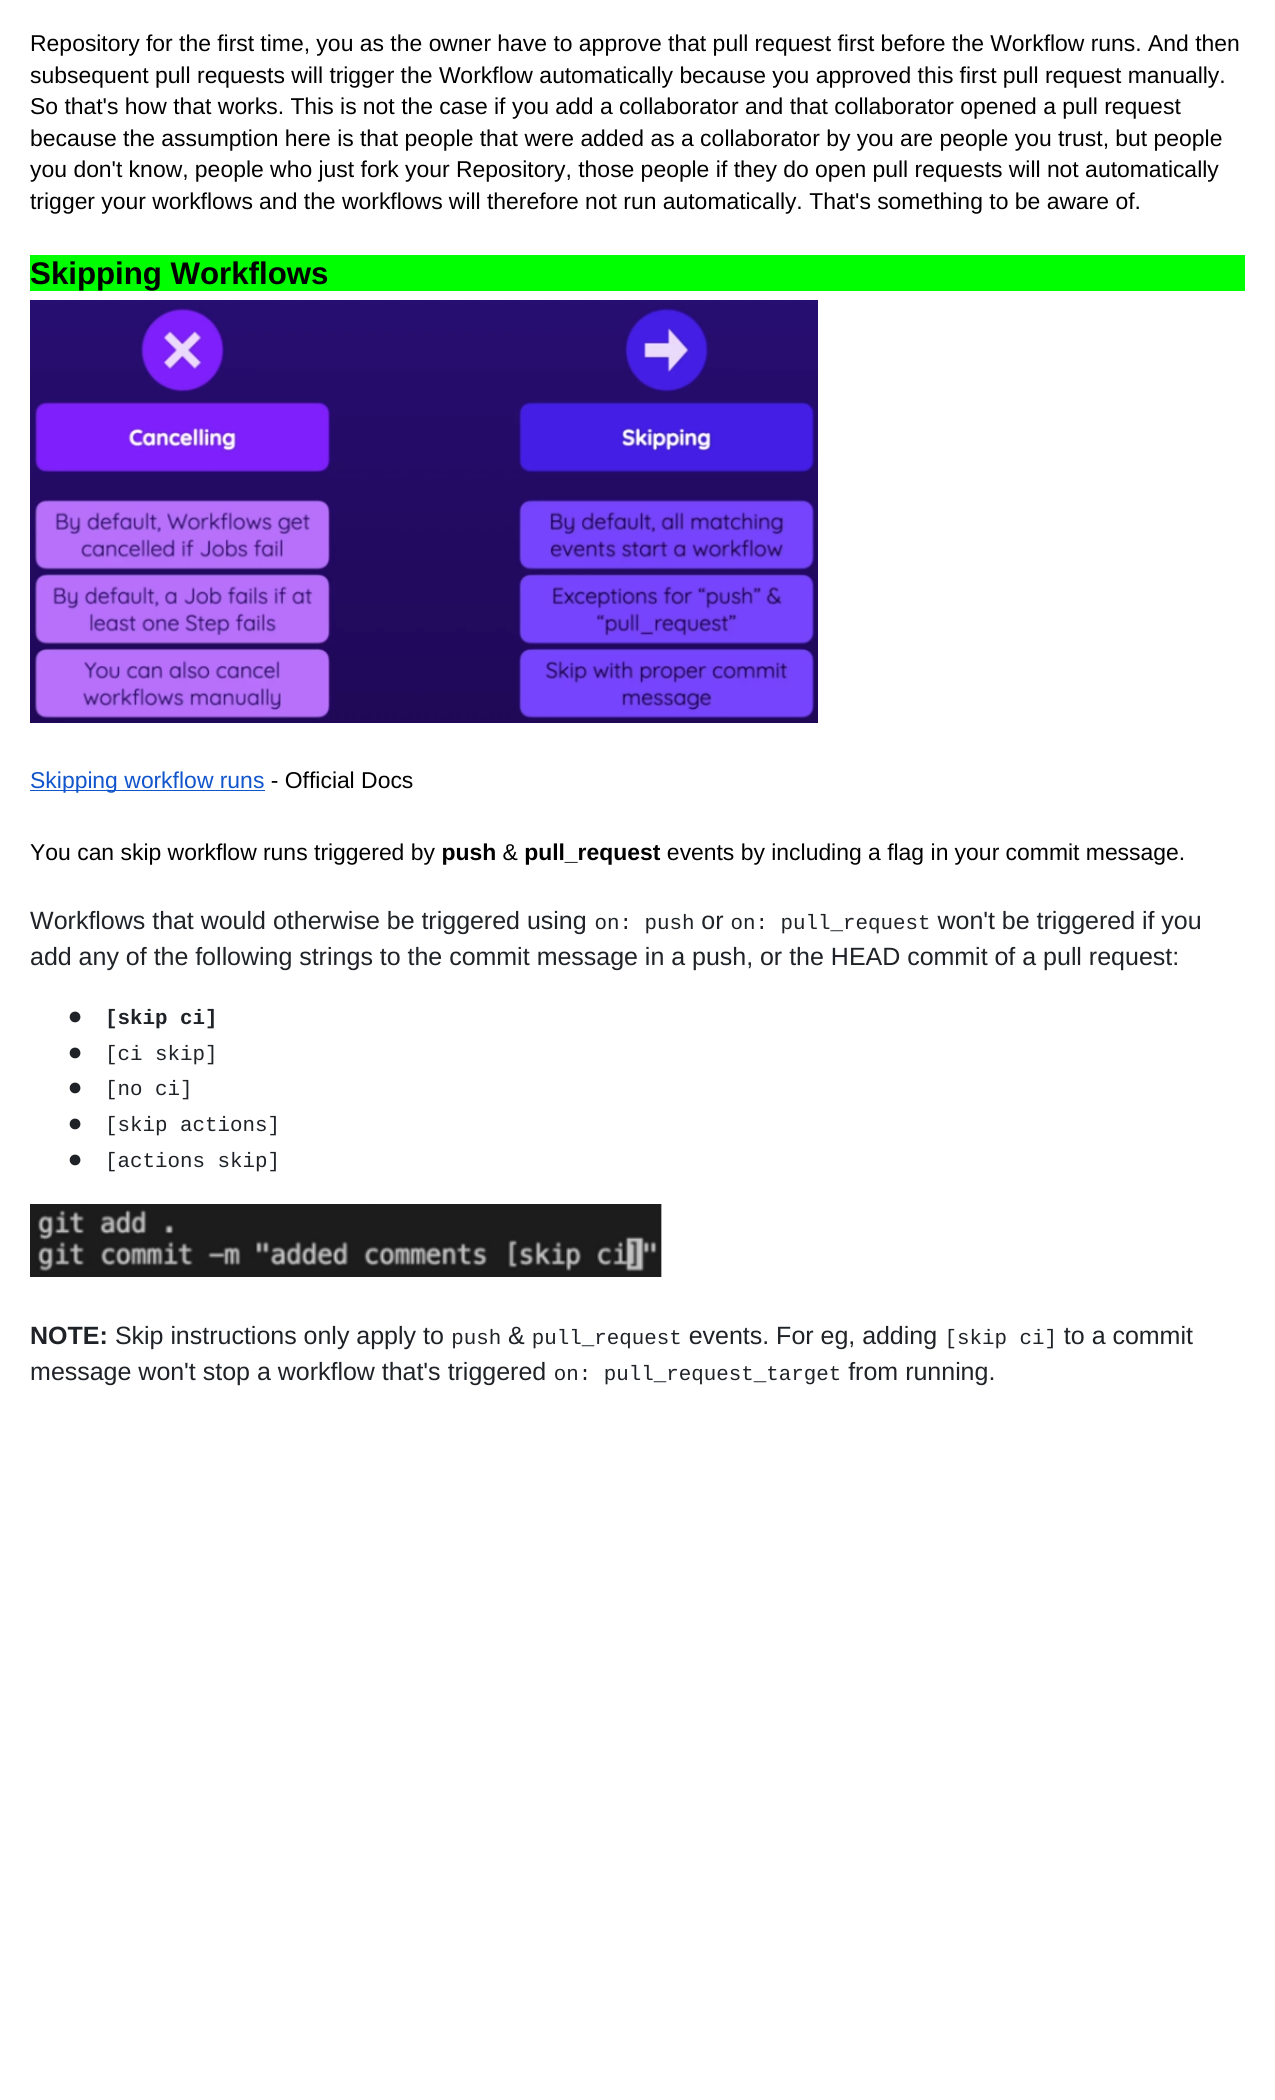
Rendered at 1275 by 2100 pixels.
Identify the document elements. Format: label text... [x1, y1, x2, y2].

list [skip ci] [67, 1001, 1245, 1031]
list [actions skip] [67, 1144, 1245, 1173]
picture [30, 1204, 662, 1277]
list [skip actions] [67, 1108, 1245, 1138]
subtitle Skipping Workflows [30, 255, 1245, 291]
list [ci skip] [67, 1037, 1245, 1066]
text Skipping workflow runs - Official Docs [30, 767, 1245, 794]
text Workflows that would otherwise be triggered using on: push or on: pull_request won't be triggered if you add any of the following strings to the commit message in a push, or the HEAD commit of a pull request: [30, 906, 1245, 970]
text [30, 30, 1245, 214]
picture [30, 300, 818, 723]
text NOTE: Skip instructions only apply to push & pull_request events. For eg, adding [skip ci] to a commit message won't stop a workflow that's triggered on: pull_request_target from running. [30, 1321, 1245, 1386]
list [no ci] [67, 1072, 1245, 1102]
text You can skip workflow runs triggered by push & pull_request events by including a flag in your commit message. [30, 839, 1245, 865]
